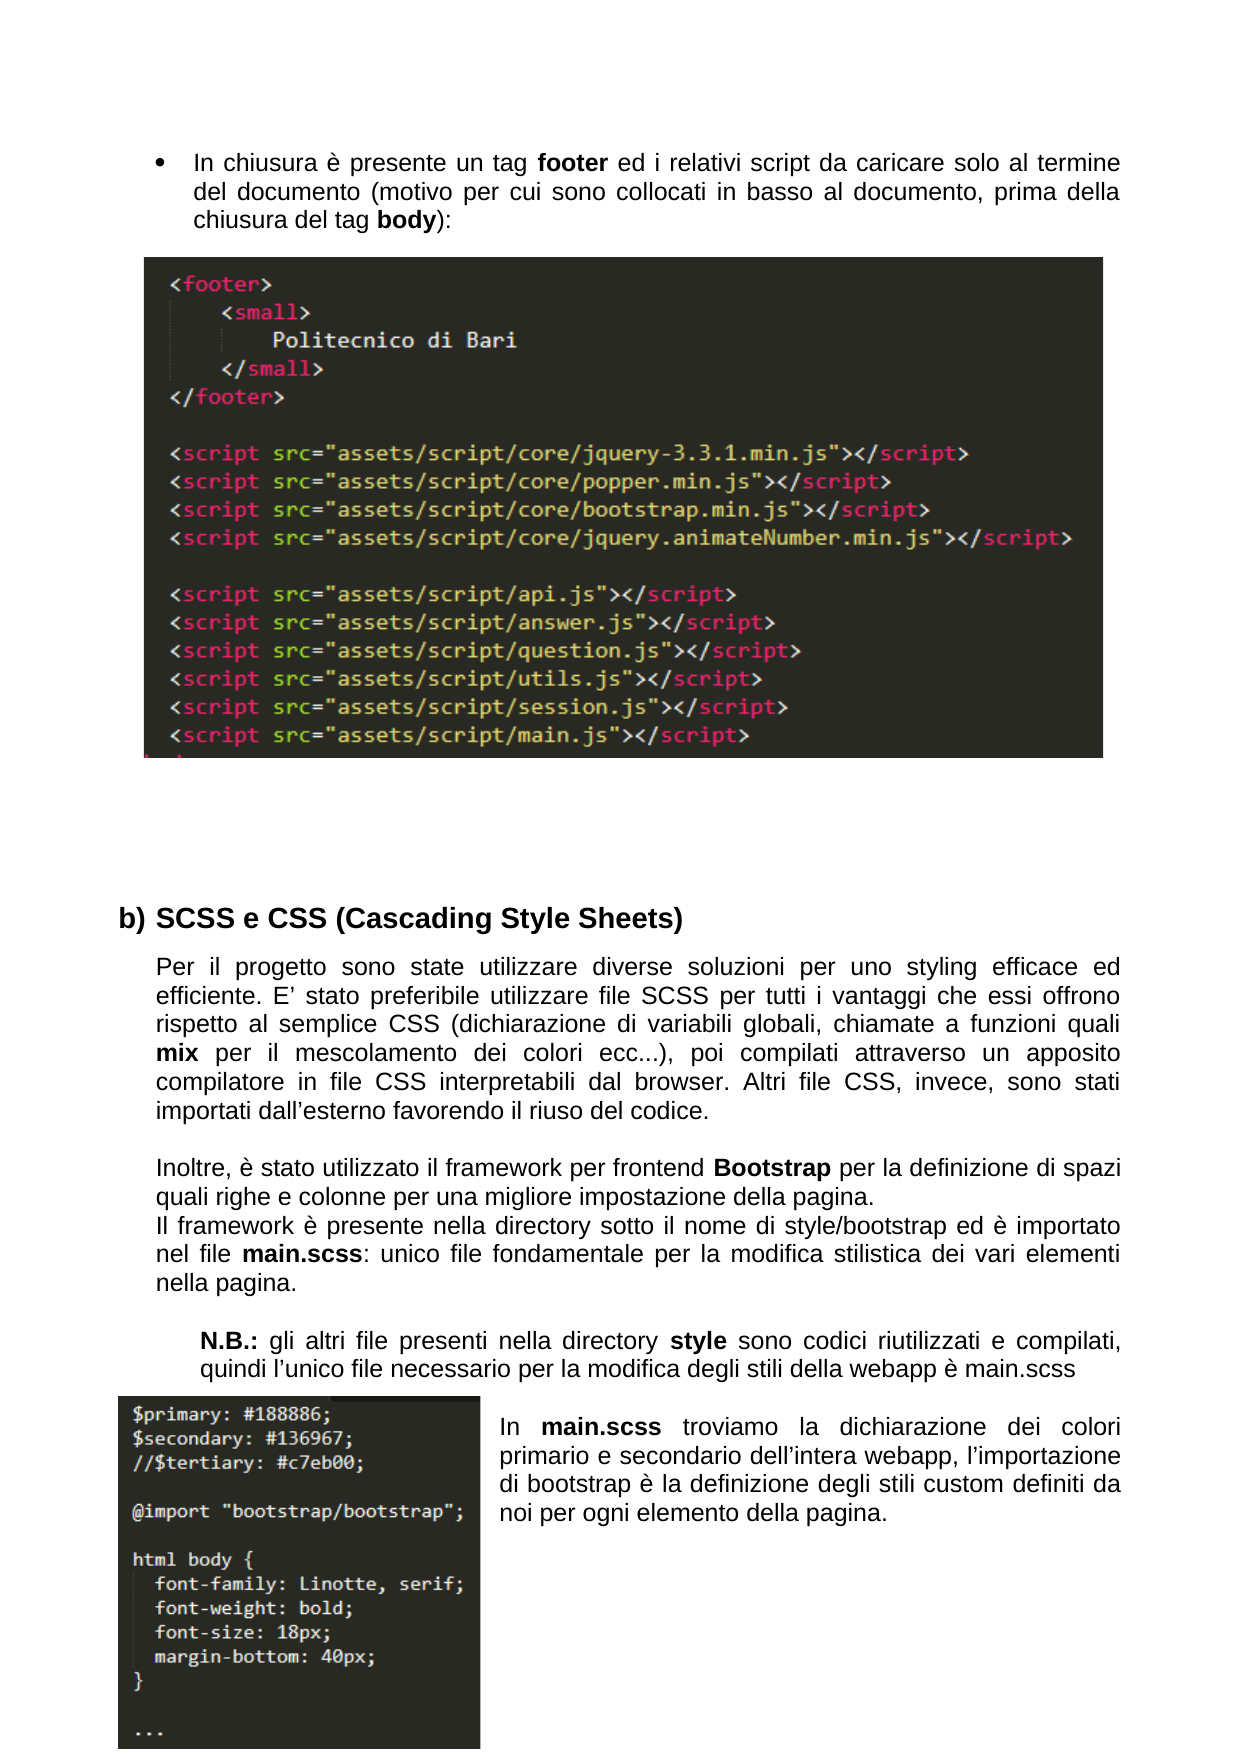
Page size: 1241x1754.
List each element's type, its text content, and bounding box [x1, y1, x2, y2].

picture [118, 1396, 481, 1749]
text Inoltre, è stato utilizzato il framework per frontend Bootstrap per la definizione di spazi quali righe e colonne per una migliore impostazione della pagina. [156, 1153, 1122, 1211]
text Il framework è presente nella directory sotto il nome di style/bootstrap ed è importato nel file main.scss: unico file fondamentale per la modifica stilistica dei vari elementi nella pagina. [156, 1211, 1122, 1297]
list In chiusura è presente un tag footer ed i relativi script da caricare solo al termine del documento (motivo per cui sono collocati in basso al documento, prima della chiusura del tag body): [156, 148, 1122, 234]
list SCSS e CSS (Cascading Style Sheets) [118, 902, 1122, 935]
picture [143, 257, 1104, 758]
text N.B.: gli altri file presenti nella directory style sono codici riutilizzati e compilati, quindi l’unico file necessario per la modifica degli stili della webapp è main.scss [200, 1326, 1122, 1383]
text Per il progetto sono state utilizzare diverse soluzioni per uno styling efficace ed efficiente. E’ stato preferibile utilizzare file SCSS per tutti i vantaggi che essi offrono rispetto al semplice CSS (dichiarazione di variabili globali, chiamate a funzioni quali mix per il mescolamento dei colori ecc...), poi compilati attraverso un apposito compilatore in file CSS interpretabili dal browser. Altri file CSS, invece, sono stati importati dall’esterno favorendo il riuso del codice. [156, 952, 1122, 1124]
text In main.scss troviamo la dichiarazione dei colori primario e secondario dell’intera webapp, l’importazione di bootstrap è la definizione degli stili custom definiti da noi per ogni elemento della pagina. [481, 1412, 1122, 1527]
